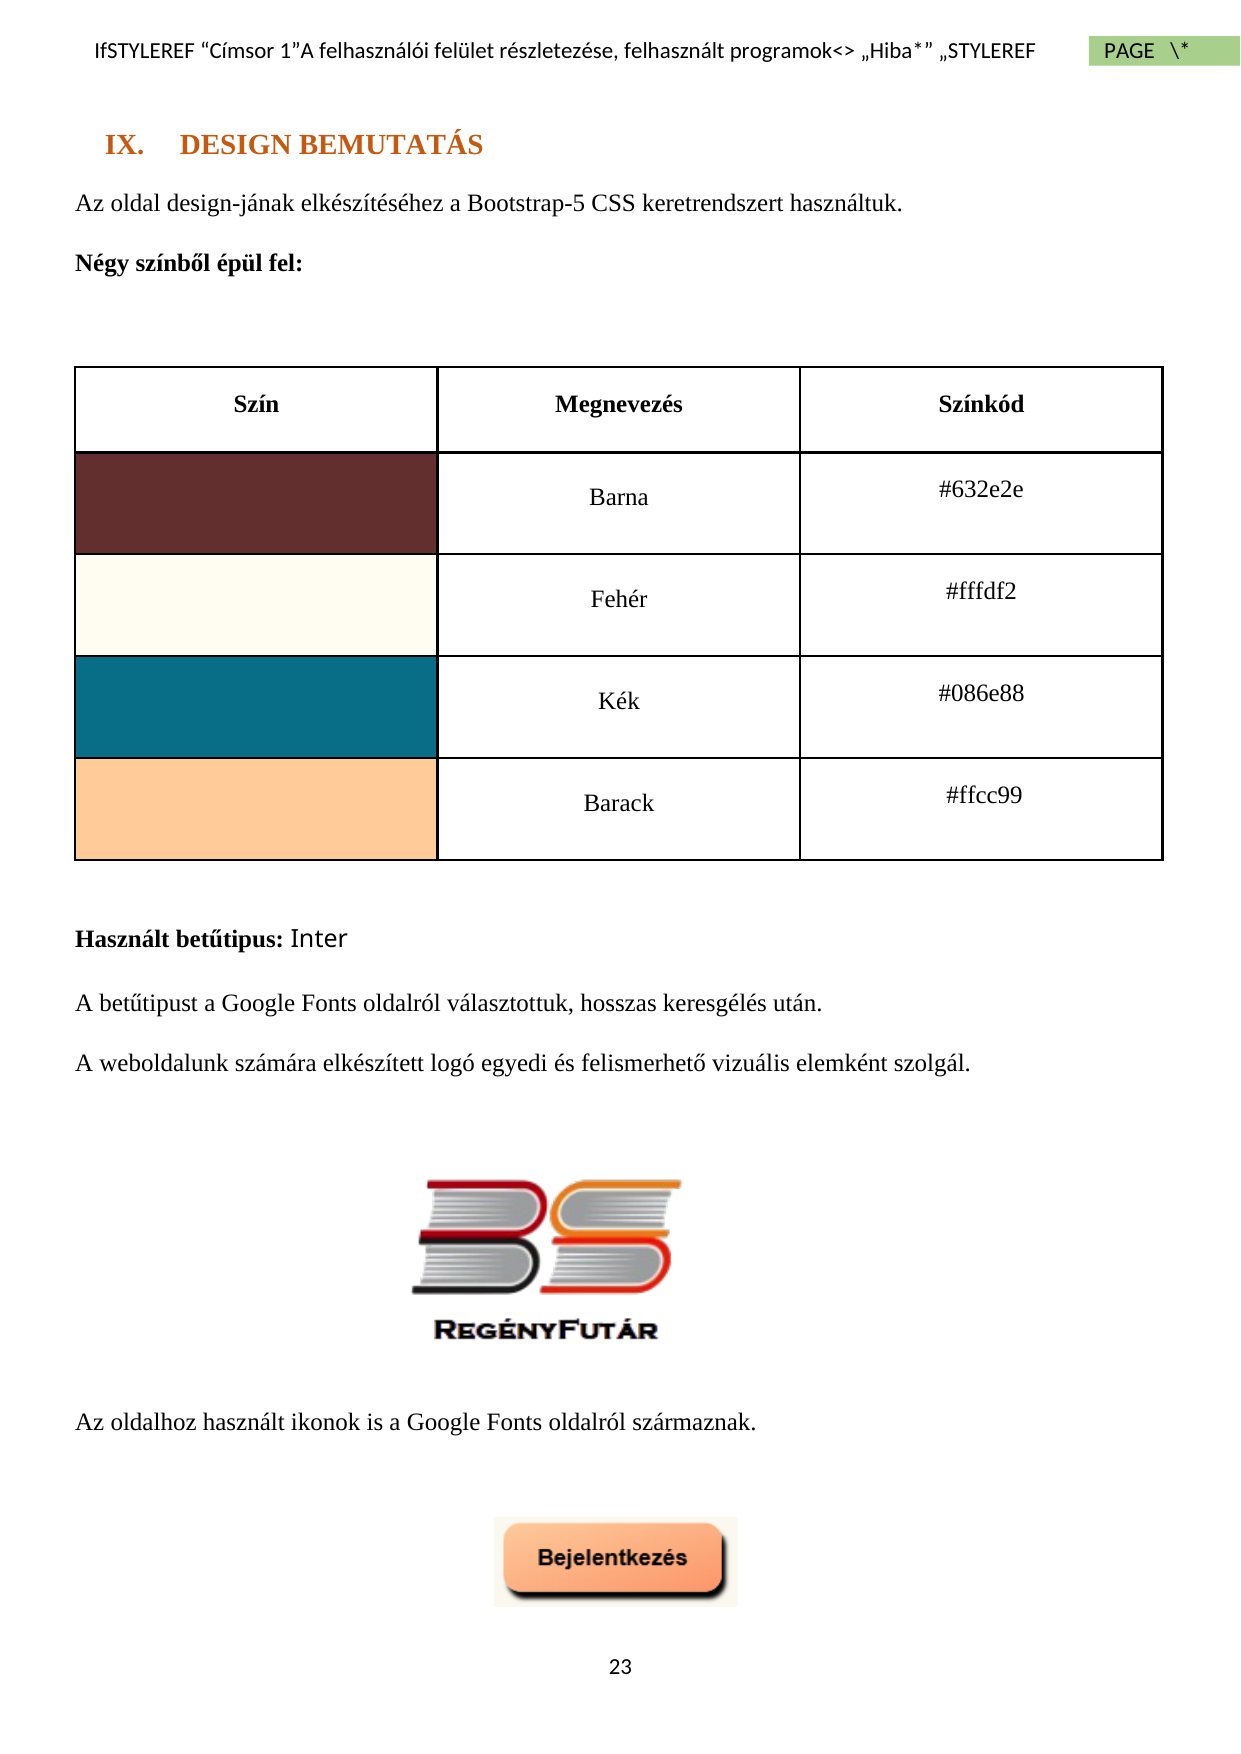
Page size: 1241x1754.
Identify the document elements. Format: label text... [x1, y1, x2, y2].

table_cell [76, 657, 436, 757]
text Használt betűtipus: Inter [75, 921, 1165, 955]
table_header Színkód [801, 368, 1161, 451]
table_cell #632e2e [801, 454, 1161, 553]
subtitle Design bemutatás [104, 127, 1165, 160]
table_header Megnevezés [439, 368, 799, 451]
table_cell #086e88 [801, 657, 1161, 757]
text Négy színből épül fel: [75, 248, 1165, 276]
table_cell #ffcc99 [801, 759, 1161, 859]
text A weboldalunk számára elkészített logó egyedi és felismerhető vizuális elemként szolgál. [75, 1048, 1165, 1077]
table_cell [76, 454, 436, 553]
table_cell Barna [439, 454, 799, 553]
table_cell Fehér [439, 555, 799, 655]
picture [493, 1517, 738, 1607]
table_cell [76, 759, 436, 859]
table_cell Kék [439, 657, 799, 757]
table_cell #fffdf2 [801, 555, 1161, 655]
table_cell [76, 555, 436, 655]
table_cell Barack [439, 759, 799, 859]
table_header Szín [76, 368, 436, 451]
text Az oldalhoz használt ikonok is a Google Fonts oldalról származnak. [75, 1407, 1165, 1436]
text A betűtipust a Google Fonts oldalról választottuk, hosszas keresgélés után. [75, 988, 1165, 1017]
text Az oldal design-jának elkészítéséhez a Bootstrap-5 CSS keretrendszert használtuk. [75, 188, 1165, 217]
picture [375, 1112, 707, 1370]
